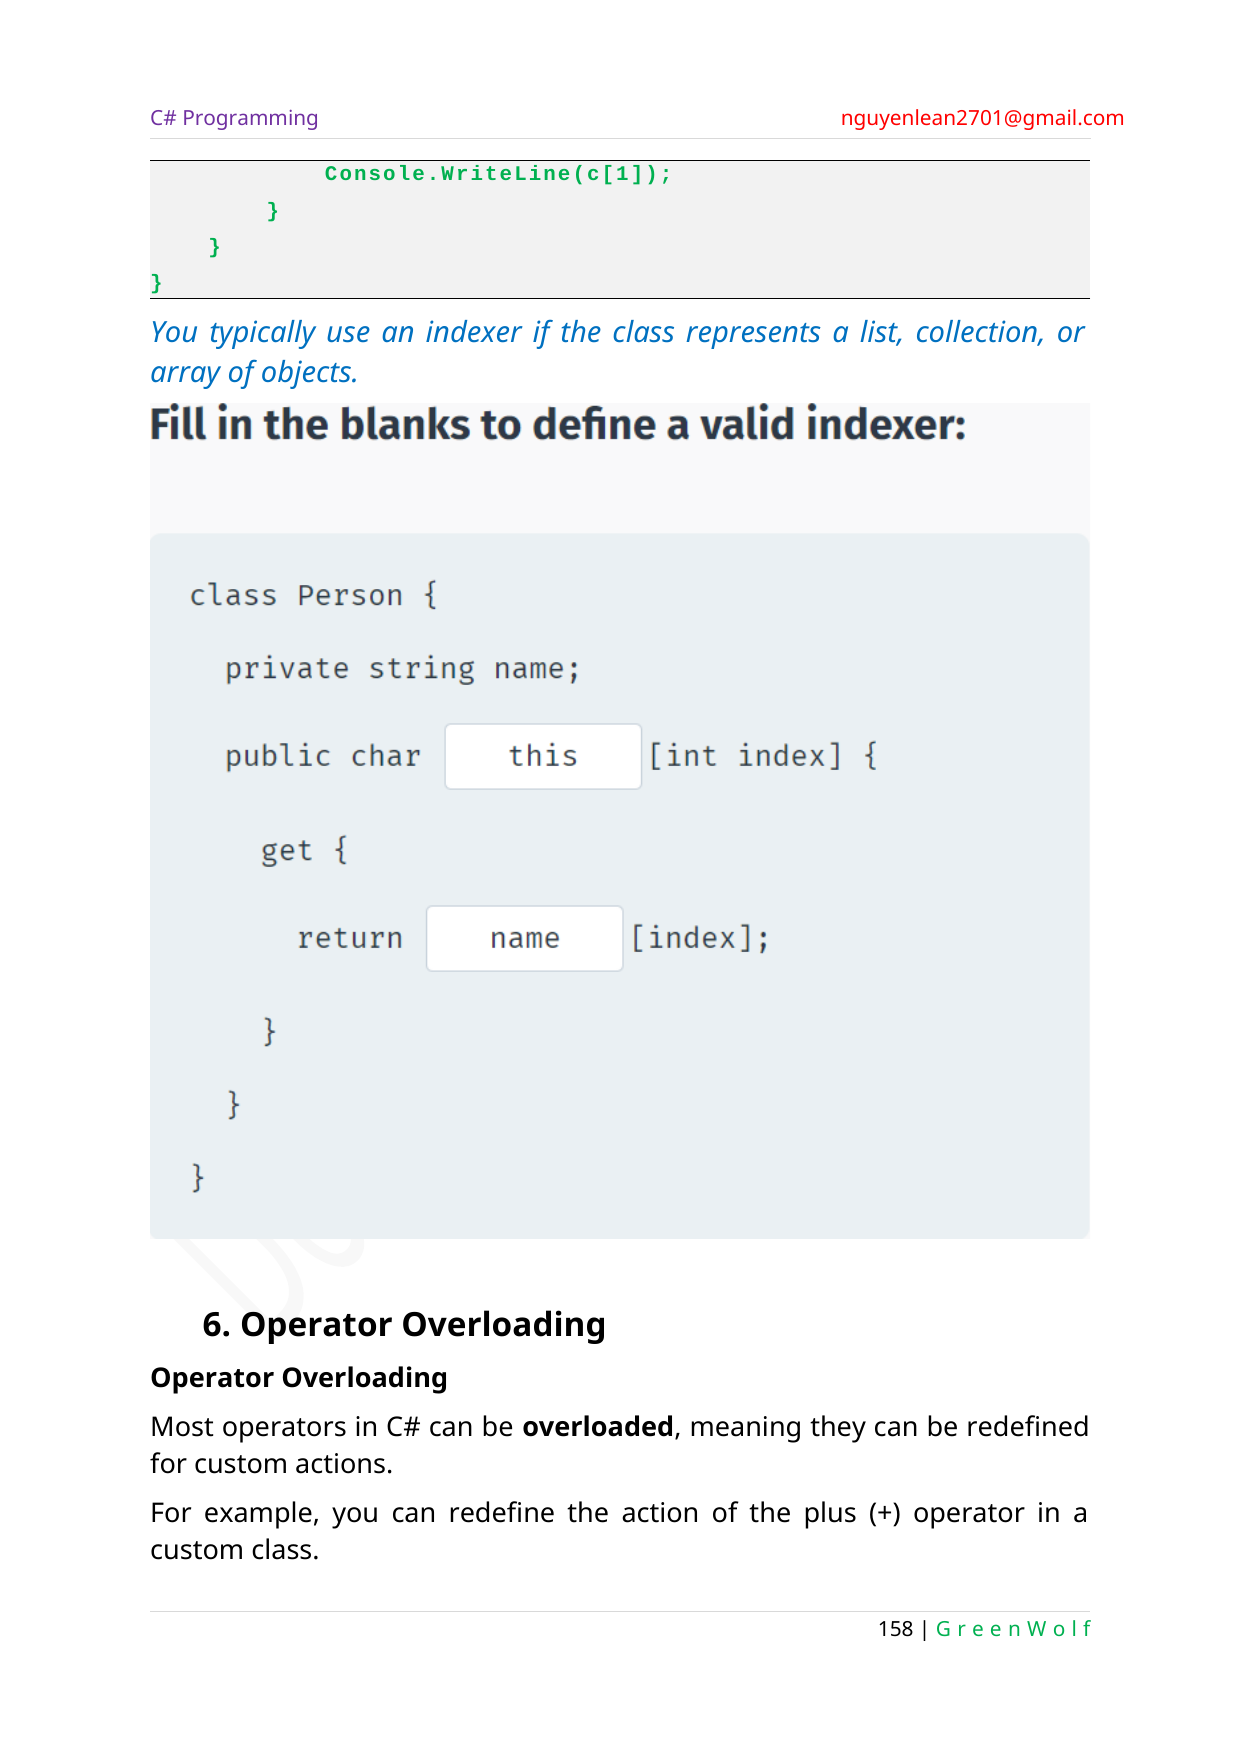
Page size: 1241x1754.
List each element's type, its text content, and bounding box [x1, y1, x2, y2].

text You typically use an indexer if the class represents a list, collection, or array of objects. [150, 311, 1090, 391]
text Operator Overloading [150, 1358, 1090, 1395]
subtitle Operator Overloading [202, 1300, 1090, 1346]
picture [150, 403, 1091, 1239]
text } [150, 269, 1090, 298]
text For example, you can redefine the action of the plus (+) operator in a custom class. [150, 1494, 1090, 1568]
text } [150, 196, 1090, 223]
text Most operators in C# can be overloaded, meaning they can be redefined for custom actions. [150, 1408, 1090, 1481]
text Console.WriteLine(c[1]); [150, 161, 1090, 187]
text } [150, 233, 1090, 259]
